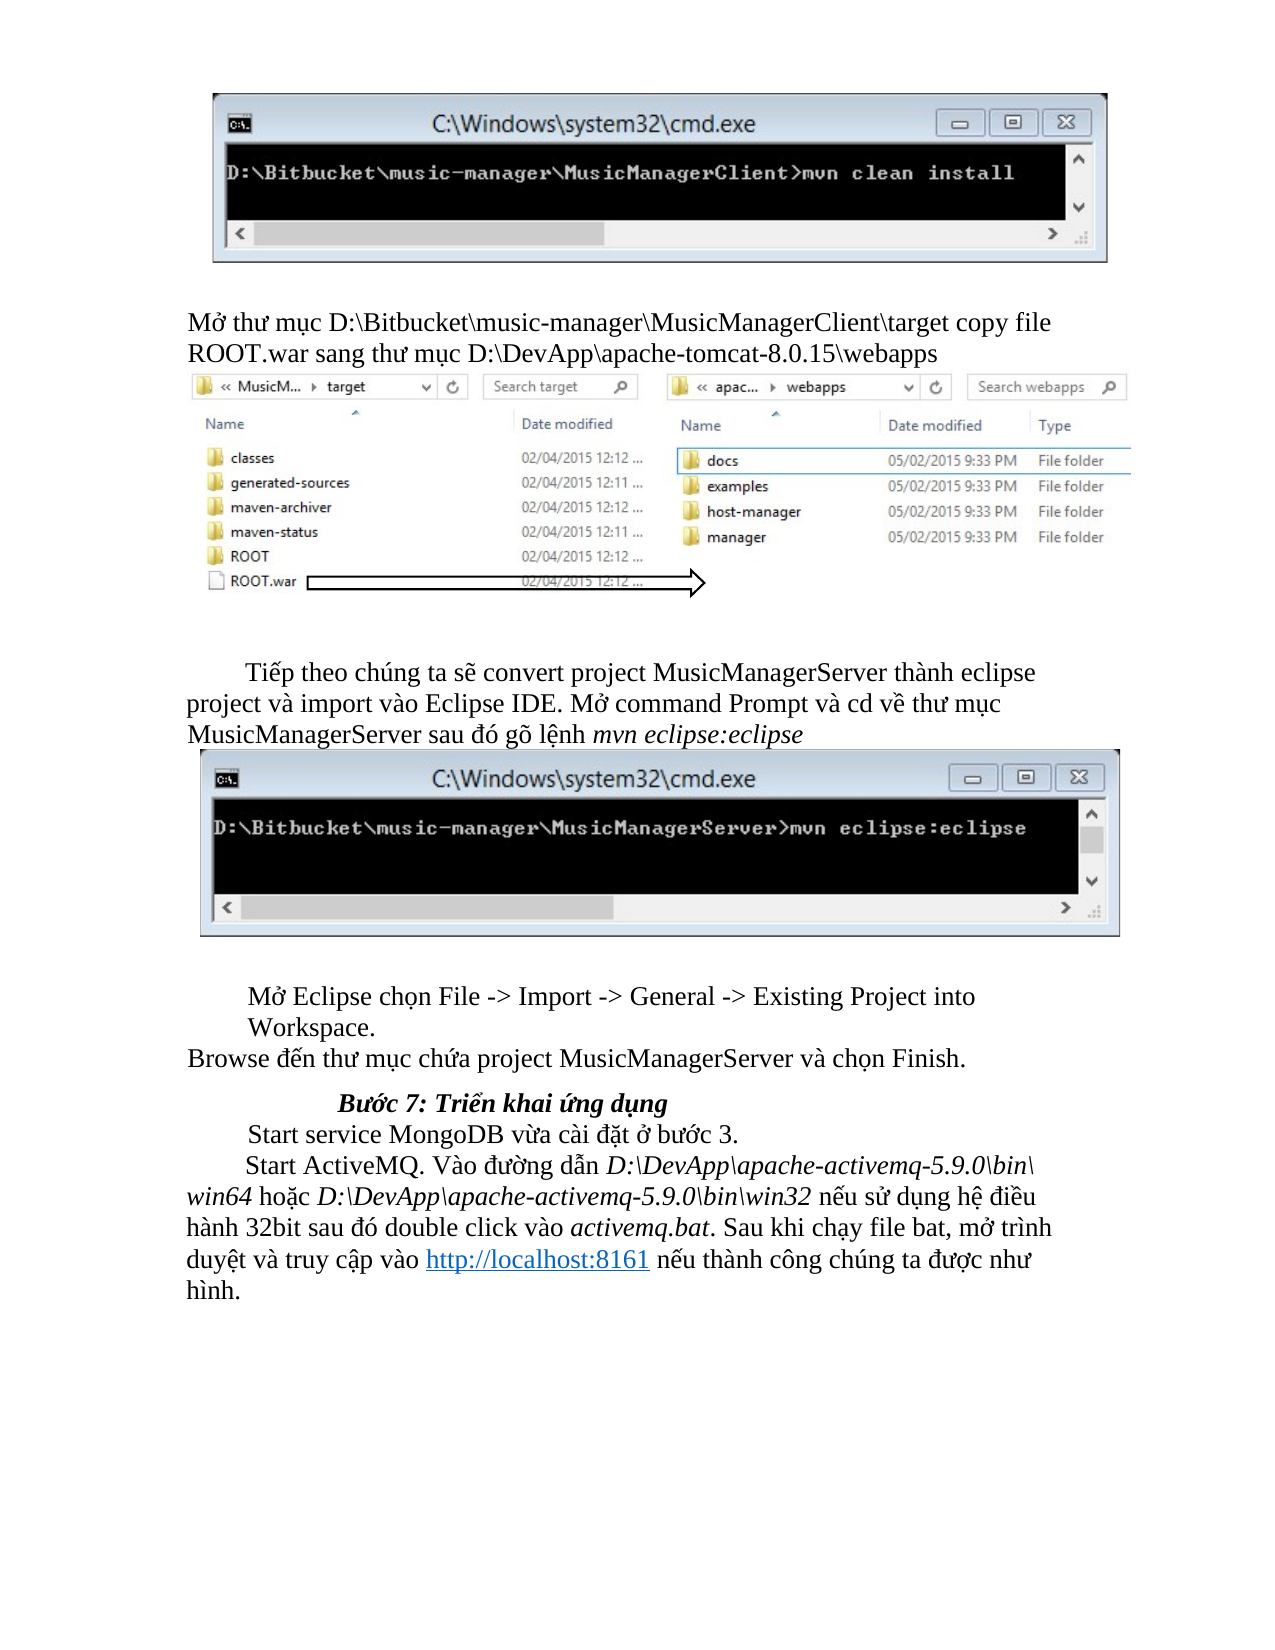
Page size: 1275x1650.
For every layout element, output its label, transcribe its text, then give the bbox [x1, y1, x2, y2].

text Mở Eclipse chọn File -> Import -> General -> Existing Project into Workspace. [247, 980, 1082, 1042]
text Mở thư mục D:\Bitbucket\music-manager\MusicManagerClient\target copy file ROOT.war sang thư mục D:\DevApp\apache-tomcat-8.0.15\webapps [187, 306, 1087, 369]
text MusicManagerServer sau đó gõ lệnh mvn eclipse:eclipse [187, 718, 1082, 749]
picture [200, 749, 1121, 937]
text Start ActiveMQ. Vào đường dẫn D:\DevApp\apache-activemq-5.9.0\bin\win64 hoặc D:\DevApp\apache-activemq-5.9.0\bin\win32 nếu sử dụng hệ điều hành 32bit sau đó double click vào activemq.bat. Sau khi chạy file bat, mở trình duyệt và truy cập vào http://localhost:8161 nếu thành công chúng ta được như hình. [186, 1149, 1082, 1305]
text Tiếp theo chúng ta sẽ convert project MusicManagerServer thành eclipse project và import vào Eclipse IDE. Mở command Prompt và cd về thư mục [186, 656, 1082, 718]
subtitle Bước 7: Triển khai ứng dụng [262, 1087, 1087, 1118]
text Browse đến thư mục chứa project MusicManagerServer và chọn Finish. [187, 1042, 1082, 1074]
picture [662, 369, 1131, 569]
picture [309, 578, 648, 588]
text Start service MongoDB vừa cài đặt ở bước 3. [247, 1118, 1082, 1149]
picture [187, 368, 648, 598]
picture [212, 93, 1108, 263]
